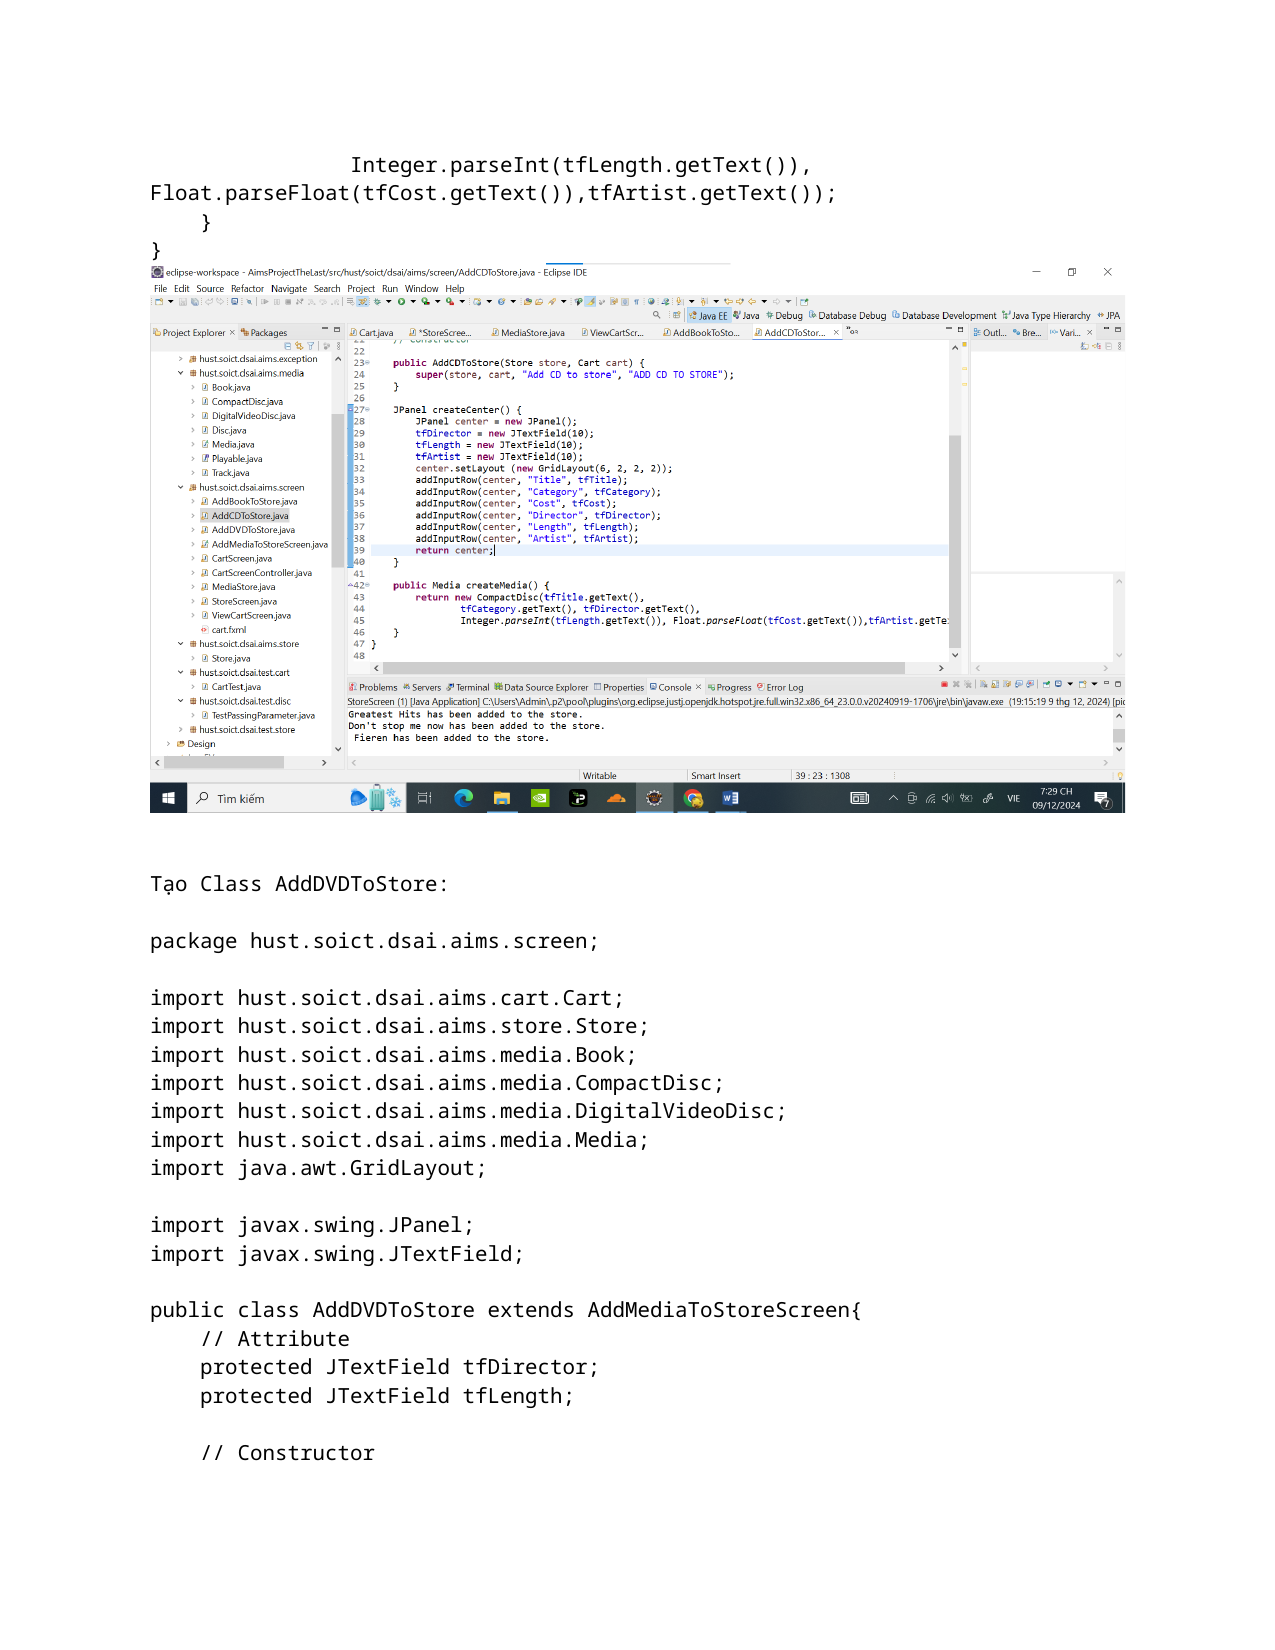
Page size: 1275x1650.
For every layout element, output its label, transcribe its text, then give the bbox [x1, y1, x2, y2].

text protected JTextField tfDirector; [150, 1352, 1125, 1381]
text import hust.soict.dsai.aims.media.DigitalVideoDisc; [150, 1097, 1125, 1125]
text Integer.parseInt(tfLength.getText()), Float.parseFloat(tfCost.getText()),tfArtist.getText()); [150, 150, 1125, 207]
text package hust.soict.dsai.aims.screen; [150, 926, 1125, 954]
text // Constructor [150, 1438, 1125, 1466]
text Tạo Class AddDVDToStore: [150, 869, 1125, 897]
text } [150, 207, 1125, 235]
text protected JTextField tfLength; [150, 1381, 1125, 1409]
text import hust.soict.dsai.aims.store.Store; [150, 1011, 1125, 1040]
text public class AddDVDToStore extends AddMediaToStoreScreen{ [150, 1296, 1125, 1324]
text import javax.swing.JTextField; [150, 1239, 1125, 1267]
picture [150, 263, 1125, 813]
text import hust.soict.dsai.aims.media.CompactDisc; [150, 1068, 1125, 1097]
text import java.awt.GridLayout; [150, 1153, 1125, 1182]
text import hust.soict.dsai.aims.cart.Cart; [150, 983, 1125, 1011]
text import hust.soict.dsai.aims.media.Book; [150, 1040, 1125, 1068]
text } [150, 235, 1125, 263]
text import javax.swing.JPanel; [150, 1210, 1125, 1239]
text import hust.soict.dsai.aims.media.Media; [150, 1125, 1125, 1153]
text // Attribute [150, 1324, 1125, 1352]
